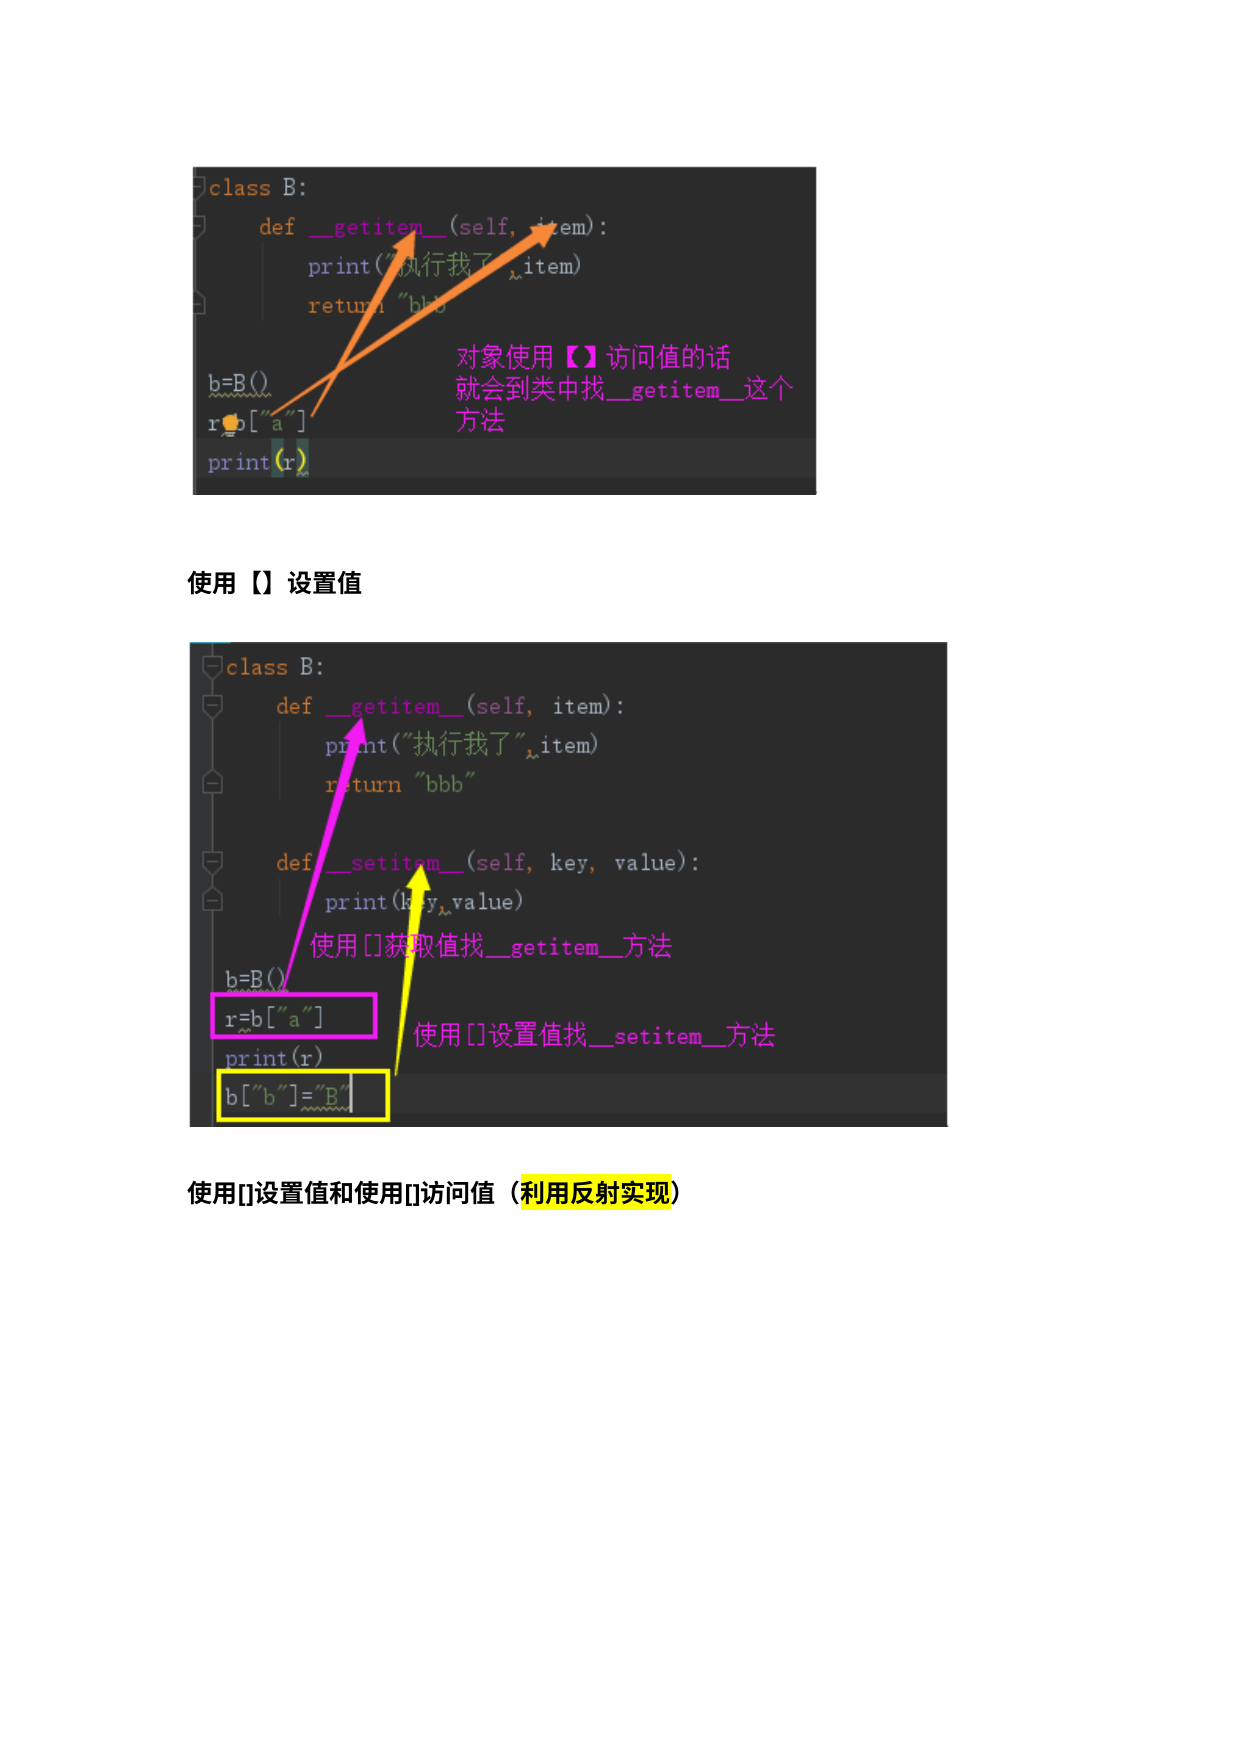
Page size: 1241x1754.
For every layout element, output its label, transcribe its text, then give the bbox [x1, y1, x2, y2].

subtitle 使用[]设置值和使用[]访问值（利用反射实现） [187, 1159, 1053, 1224]
picture [187, 642, 949, 1127]
picture [187, 162, 818, 495]
subtitle 使用【】设置值 [187, 549, 1053, 614]
